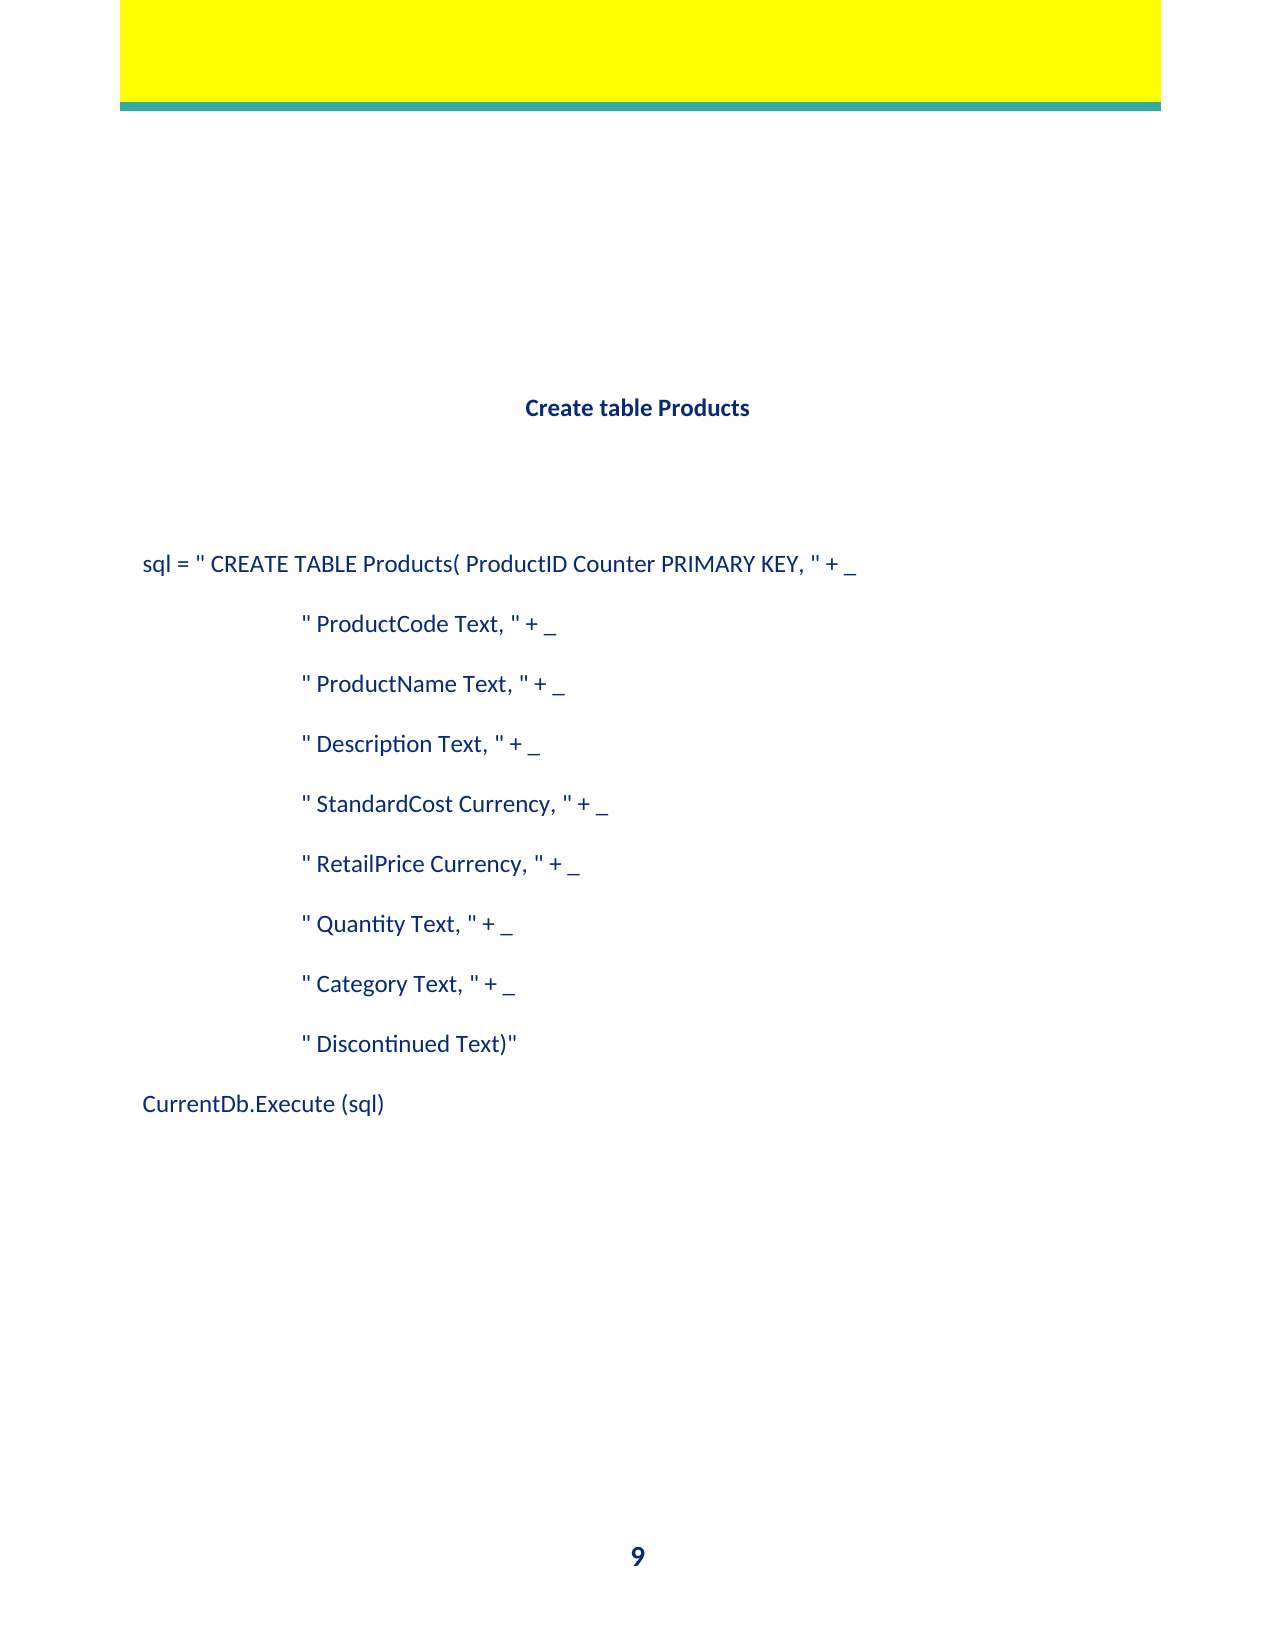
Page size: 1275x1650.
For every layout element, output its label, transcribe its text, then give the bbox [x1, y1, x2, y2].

subtitle " StandardCost Currency, " + _ [120, 788, 1155, 819]
subtitle " Category Text, " + _ [120, 968, 1155, 999]
subtitle " ProductName Text, " + _ [120, 668, 1155, 699]
subtitle " Discontinued Text)" [120, 1028, 1155, 1059]
subtitle " Description Text, " + _ [120, 728, 1155, 759]
subtitle " RetailPrice Currency, " + _ [120, 848, 1155, 879]
subtitle sql = " CREATE TABLE Products( ProductID Counter PRIMARY KEY, " + _ [120, 548, 1155, 579]
subtitle CurrentDb.Execute (sql) [120, 1088, 1155, 1119]
subtitle " Quantity Text, " + _ [120, 908, 1155, 939]
subtitle " ProductCode Text, " + _ [120, 608, 1155, 639]
subtitle Create table Products [120, 392, 1155, 422]
